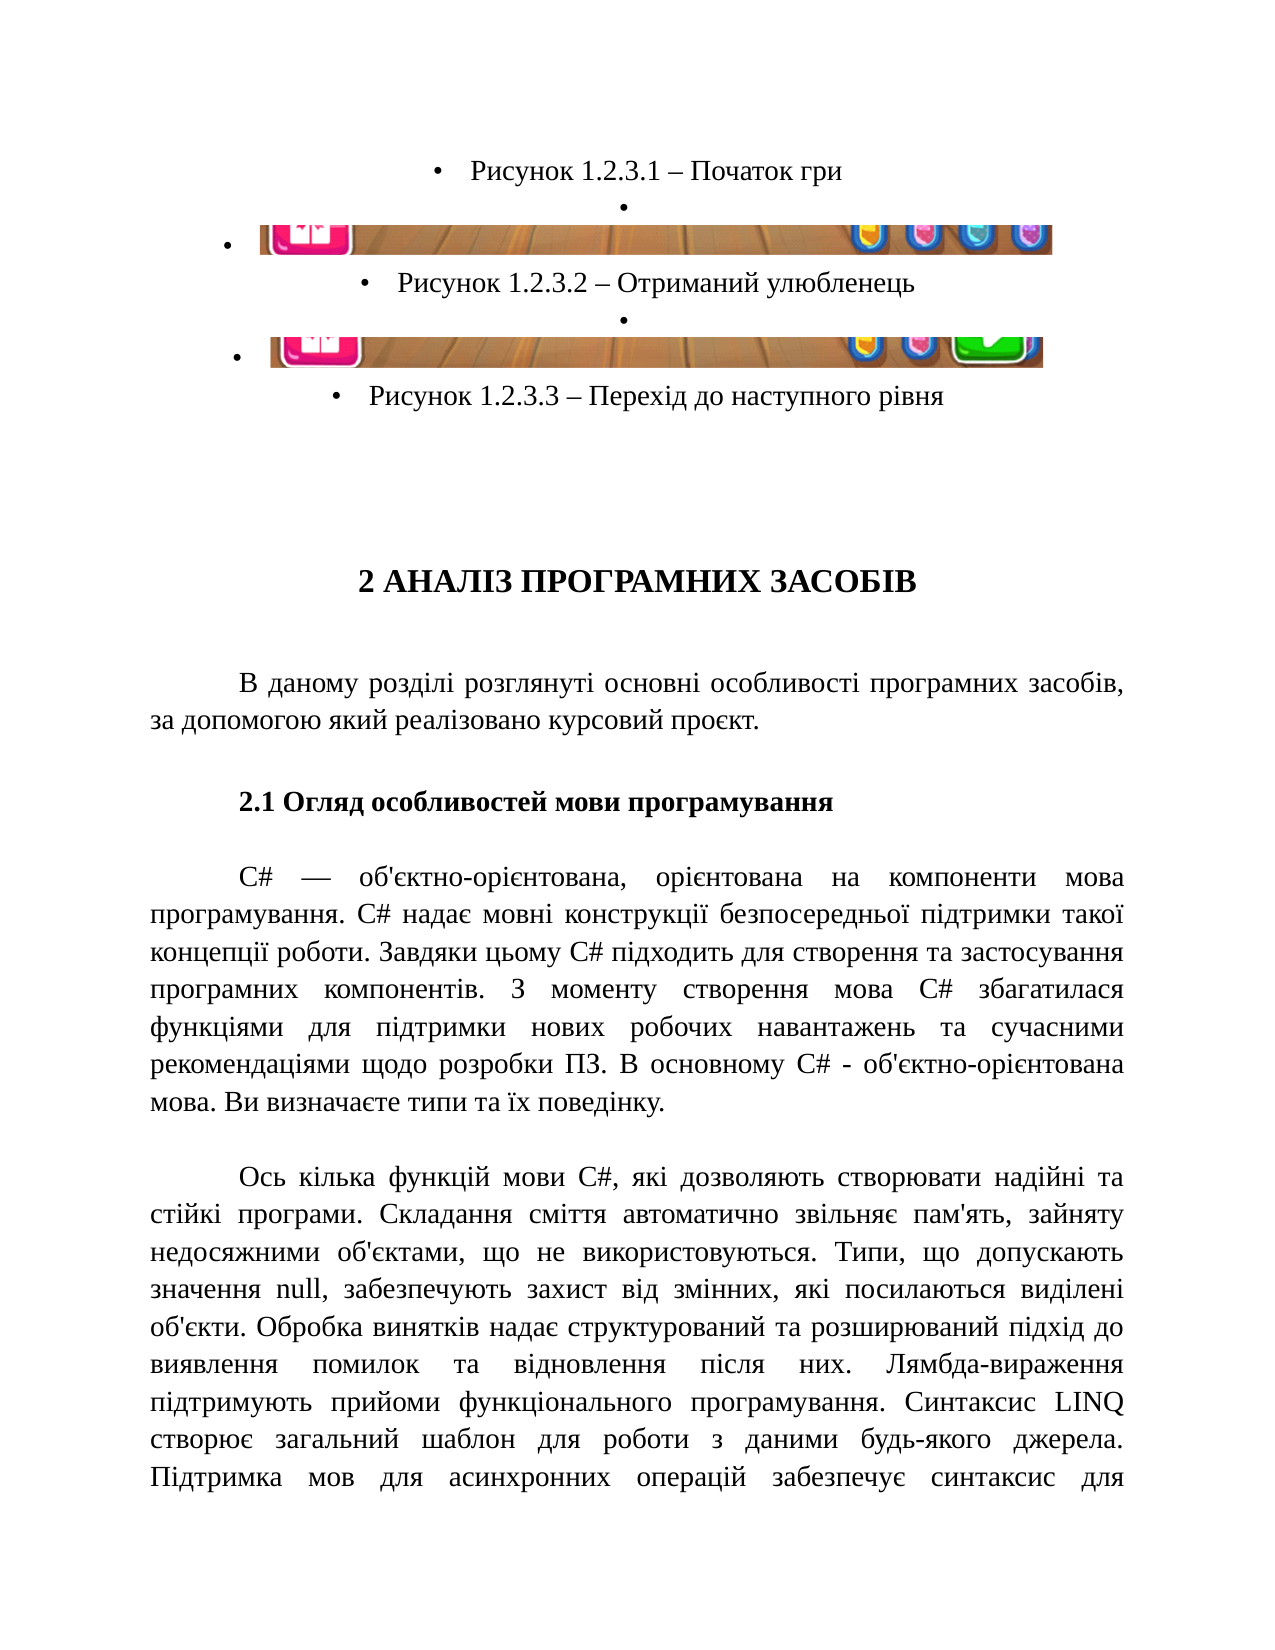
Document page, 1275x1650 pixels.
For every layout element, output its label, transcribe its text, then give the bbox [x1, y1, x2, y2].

list Рисунок 1.2.3.3 – Перехід до наступного рівня [150, 375, 1125, 412]
text 2.1 Огляд особливостей мови програмування [150, 781, 1125, 818]
text C# — об'єктно-орієнтована, орієнтована на компоненти мова програмування. C# надає мовні конструкції безпосередньої підтримки такої концепції роботи. Завдяки цьому C# підходить для створення та застосування програмних компонентів. З моменту створення мова C# збагатилася функціями для підтримки нових робочих навантажень та сучасними рекомендаціями щодо розробки ПЗ. В основному C# - об'єктно-орієнтована мова. Ви визначаєте типи та їх поведінку. [150, 856, 1125, 1118]
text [150, 1156, 1125, 1493]
text 2 Аналіз програмних засобів [150, 562, 1125, 600]
list Рисунок 1.2.3.2 – Отриманий улюбленець [150, 262, 1125, 300]
list Рисунок 1.2.3.1 – Початок гри [150, 150, 1125, 187]
text В даному розділі розглянуті основні особливості програмних засобів, за допомогою який реалізовано курсовий проєкт. [150, 662, 1125, 737]
